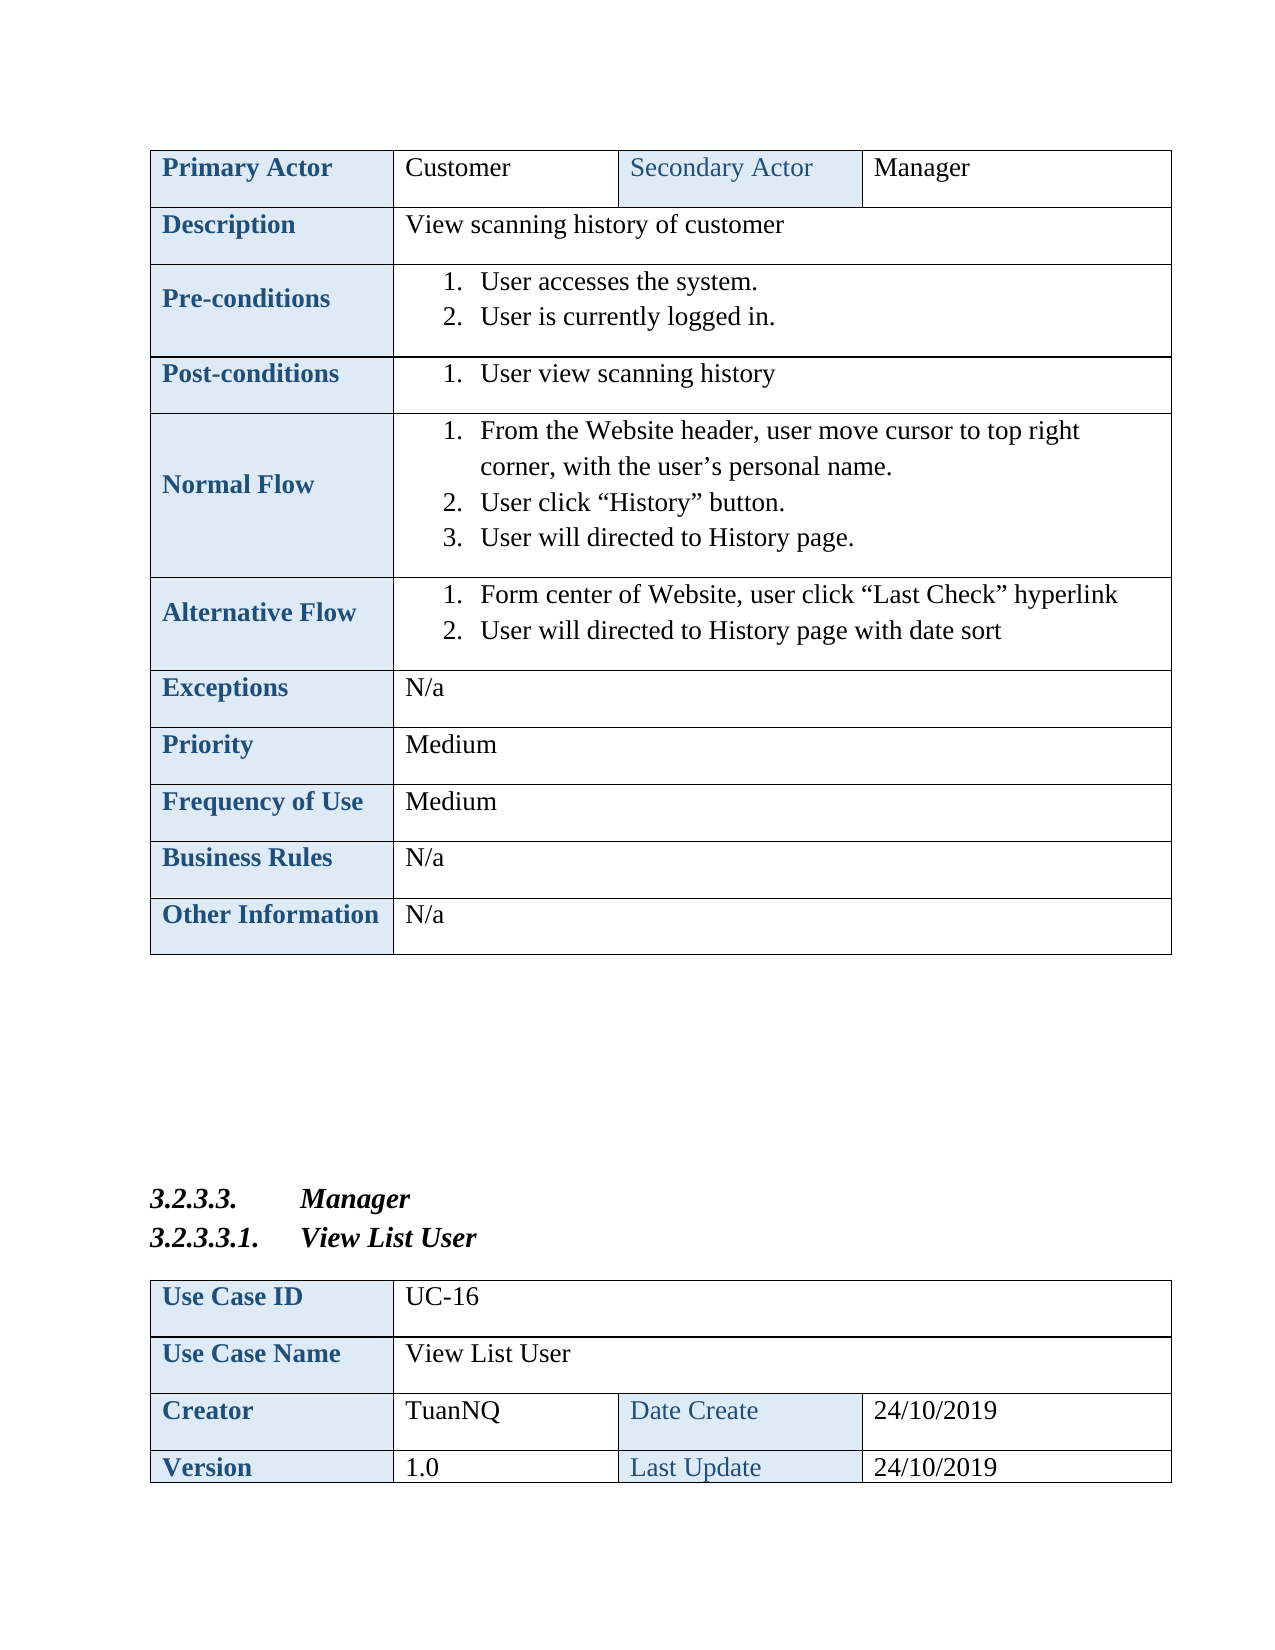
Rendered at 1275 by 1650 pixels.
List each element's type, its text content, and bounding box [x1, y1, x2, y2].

table_header Use Case ID [151, 1281, 393, 1336]
table_cell Medium [394, 728, 1171, 784]
list View List User [150, 1220, 1125, 1254]
table_cell Creator [151, 1394, 393, 1450]
table_cell Use Case Name [151, 1338, 393, 1393]
table_header UC-16 [394, 1281, 1171, 1336]
table_cell View scanning history of customer [394, 208, 1171, 264]
table_cell User view scanning history [394, 358, 1171, 413]
table_cell Exceptions [151, 671, 393, 727]
table_cell Business Rules [151, 842, 393, 897]
table_cell Other Information [151, 899, 393, 954]
table_cell N/a [394, 671, 1171, 727]
table_cell Medium [394, 785, 1171, 841]
table_cell View List User [394, 1338, 1171, 1393]
table_cell 1.0 [394, 1451, 618, 1482]
table_cell Alternative Flow [151, 578, 393, 670]
table_cell Customer [394, 151, 618, 207]
table_cell Normal Flow [151, 414, 393, 577]
table_cell 24/10/2019 [863, 1394, 1171, 1450]
table_cell TuanNQ [394, 1394, 618, 1450]
table_cell 24/10/2019 [863, 1451, 1171, 1482]
table_cell Manager [863, 151, 1171, 207]
table_cell Secondary Actor [619, 151, 862, 207]
table_cell Description [151, 208, 393, 264]
table_cell N/a [394, 842, 1171, 897]
table_cell Pre-conditions [151, 265, 393, 356]
table_cell From the Website header, user move cursor to top right corner, with the user’s personal name. User click “History” button. User will directed to History page. [394, 414, 1171, 577]
table_cell Post-conditions [151, 358, 393, 413]
table_cell Date Create [619, 1394, 862, 1450]
table_cell N/a [394, 899, 1171, 954]
list Manager [150, 1182, 1125, 1215]
table_cell Last Update [619, 1451, 862, 1482]
table_cell Frequency of Use [151, 785, 393, 841]
table_cell Form center of Website, user click “Last Check” hyperlink User will directed to History page with date sort [394, 578, 1171, 670]
table_cell Version [151, 1451, 393, 1482]
table_cell Primary Actor [151, 151, 393, 207]
table_cell Priority [151, 728, 393, 784]
table_cell User accesses the system. User is currently logged in. [394, 265, 1171, 356]
